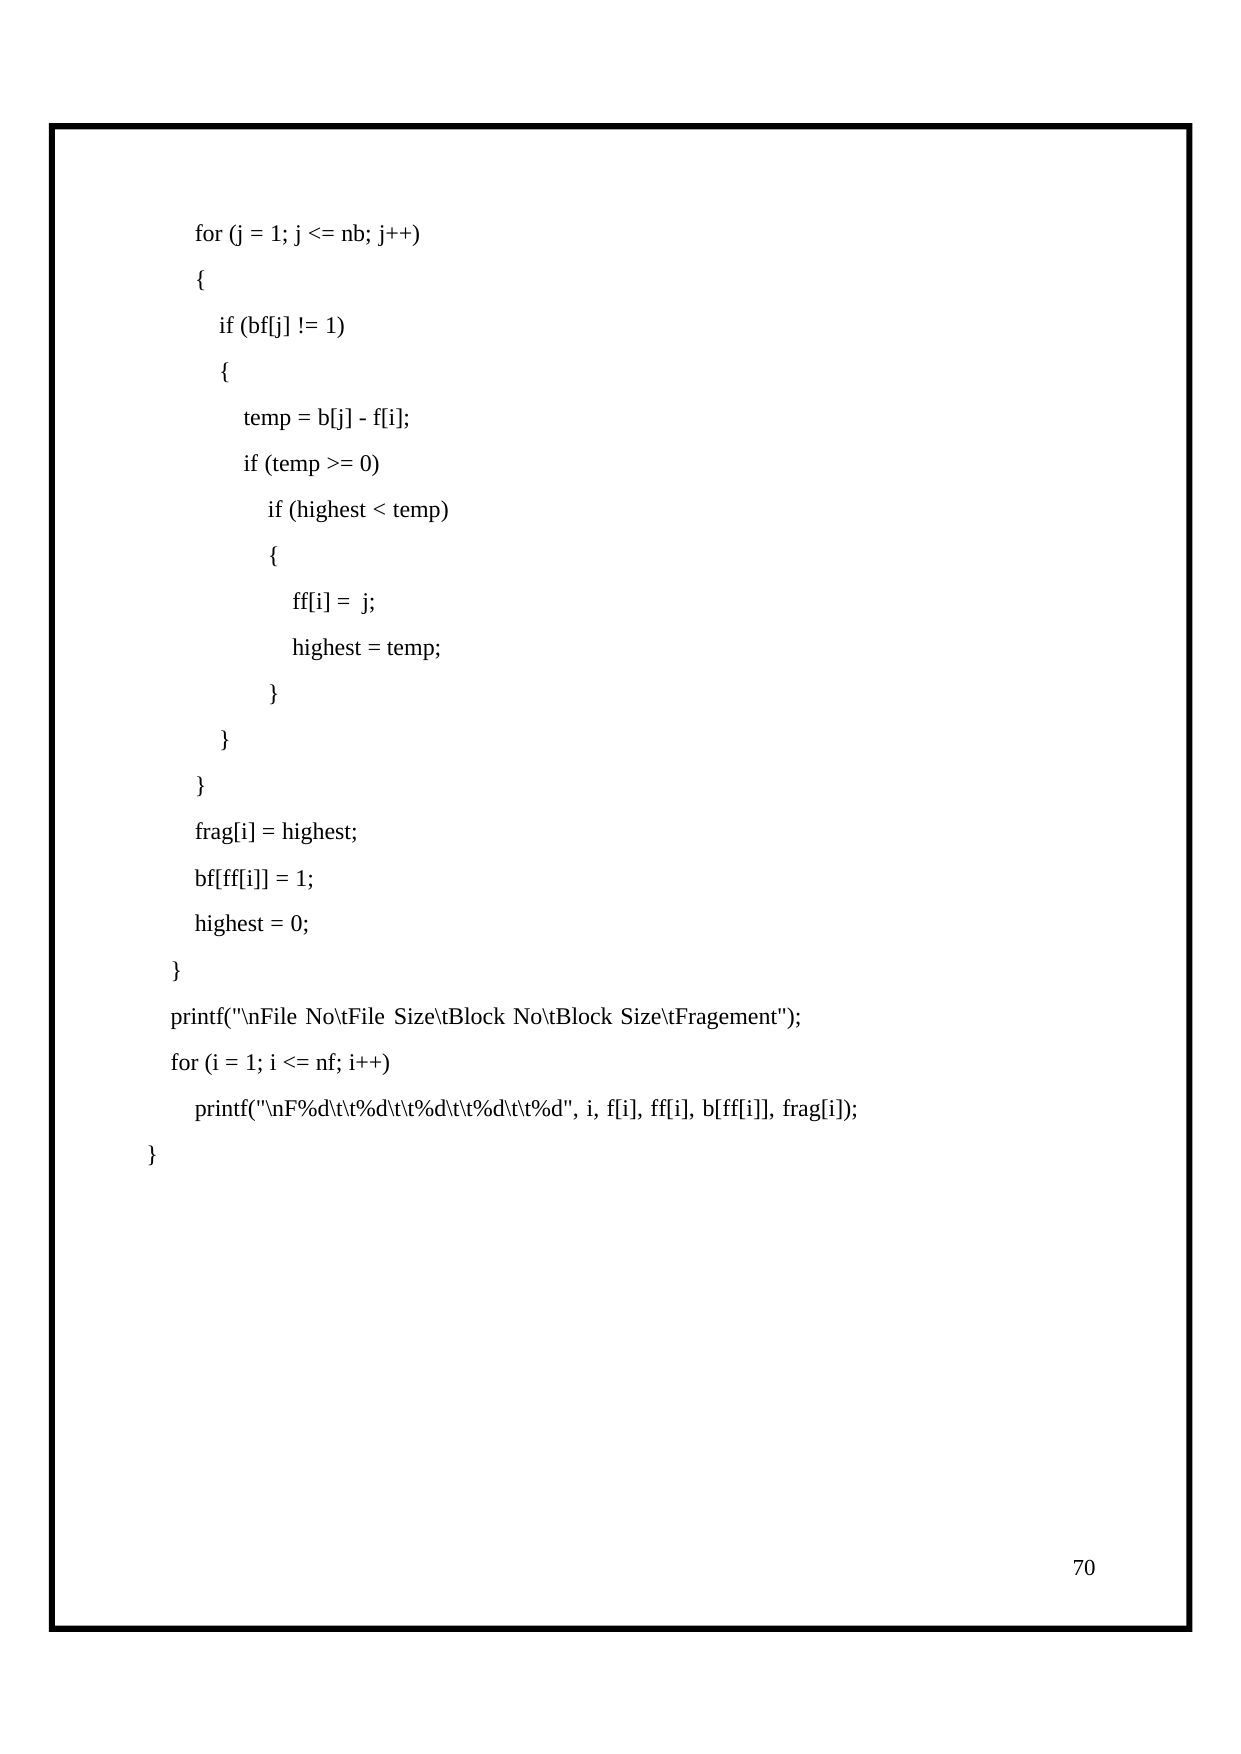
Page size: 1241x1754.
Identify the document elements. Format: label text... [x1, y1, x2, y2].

text highest = 0; [194, 910, 1144, 937]
text } [146, 1140, 1144, 1168]
text temp = b[j] - f[i]; if (temp >= 0) [243, 403, 422, 477]
text } [194, 771, 1144, 799]
text } [219, 725, 1144, 753]
text frag[i] = highest; bf[ff[i]] = 1; [194, 817, 367, 891]
text printf("\nF%d\t\t%d\t\t%d\t\t%d\t\t%d", i, f[i], ff[i], b[ff[i]], frag[i]); [194, 1094, 1144, 1122]
text ff[i] = j; highest = temp; [292, 587, 443, 661]
text { [194, 264, 1144, 292]
text } [268, 679, 1144, 706]
text if (bf[j] != 1) [219, 311, 1144, 338]
text } [170, 956, 1144, 983]
text printf("\nFile No\tFile Size\tBlock No\tBlock Size\tFragement"); for (i = 1; i <= nf; i++) [170, 1002, 822, 1076]
text { [268, 541, 1144, 569]
text if (highest < temp) [268, 496, 1144, 523]
text { [219, 357, 1144, 384]
text for (j = 1; j <= nb; j++) [194, 218, 1144, 246]
